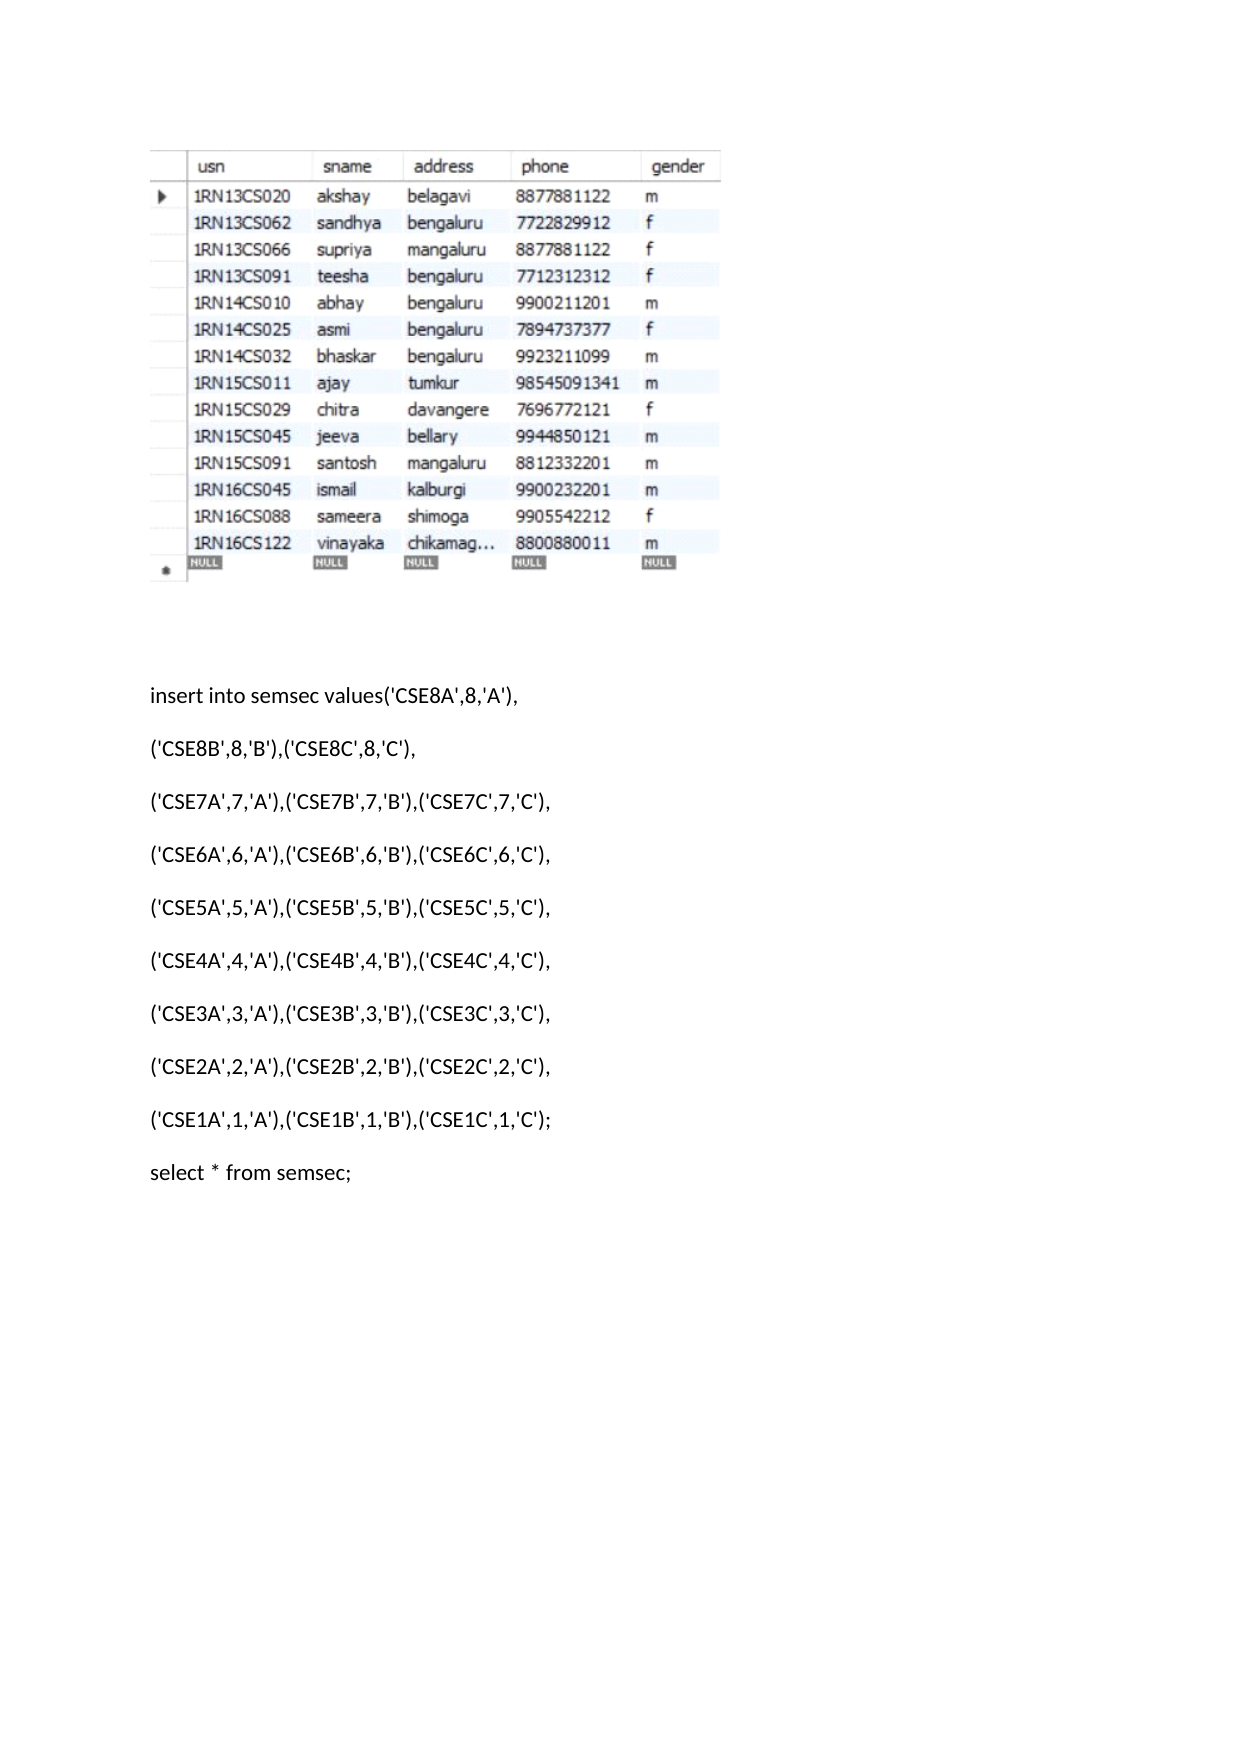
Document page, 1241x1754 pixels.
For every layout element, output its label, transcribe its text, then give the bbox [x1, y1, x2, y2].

text ('CSE3A',3,'A'),('CSE3B',3,'B'),('CSE3C',3,'C'), [150, 999, 1090, 1027]
picture [150, 150, 722, 587]
text ('CSE1A',1,'A'),('CSE1B',1,'B'),('CSE1C',1,'C'); [150, 1106, 1090, 1133]
text ('CSE2A',2,'A'),('CSE2B',2,'B'),('CSE2C',2,'C'), [150, 1052, 1090, 1081]
text select * from semsec; [150, 1158, 1090, 1187]
text ('CSE5A',5,'A'),('CSE5B',5,'B'),('CSE5C',5,'C'), [150, 893, 1090, 921]
text insert into semsec values('CSE8A',8,'A'), [150, 681, 1090, 709]
text ('CSE6A',6,'A'),('CSE6B',6,'B'),('CSE6C',6,'C'), [150, 840, 1090, 868]
text ('CSE4A',4,'A'),('CSE4B',4,'B'),('CSE4C',4,'C'), [150, 946, 1090, 974]
text ('CSE8B',8,'B'),('CSE8C',8,'C'), [150, 734, 1090, 762]
text ('CSE7A',7,'A'),('CSE7B',7,'B'),('CSE7C',7,'C'), [150, 787, 1090, 815]
